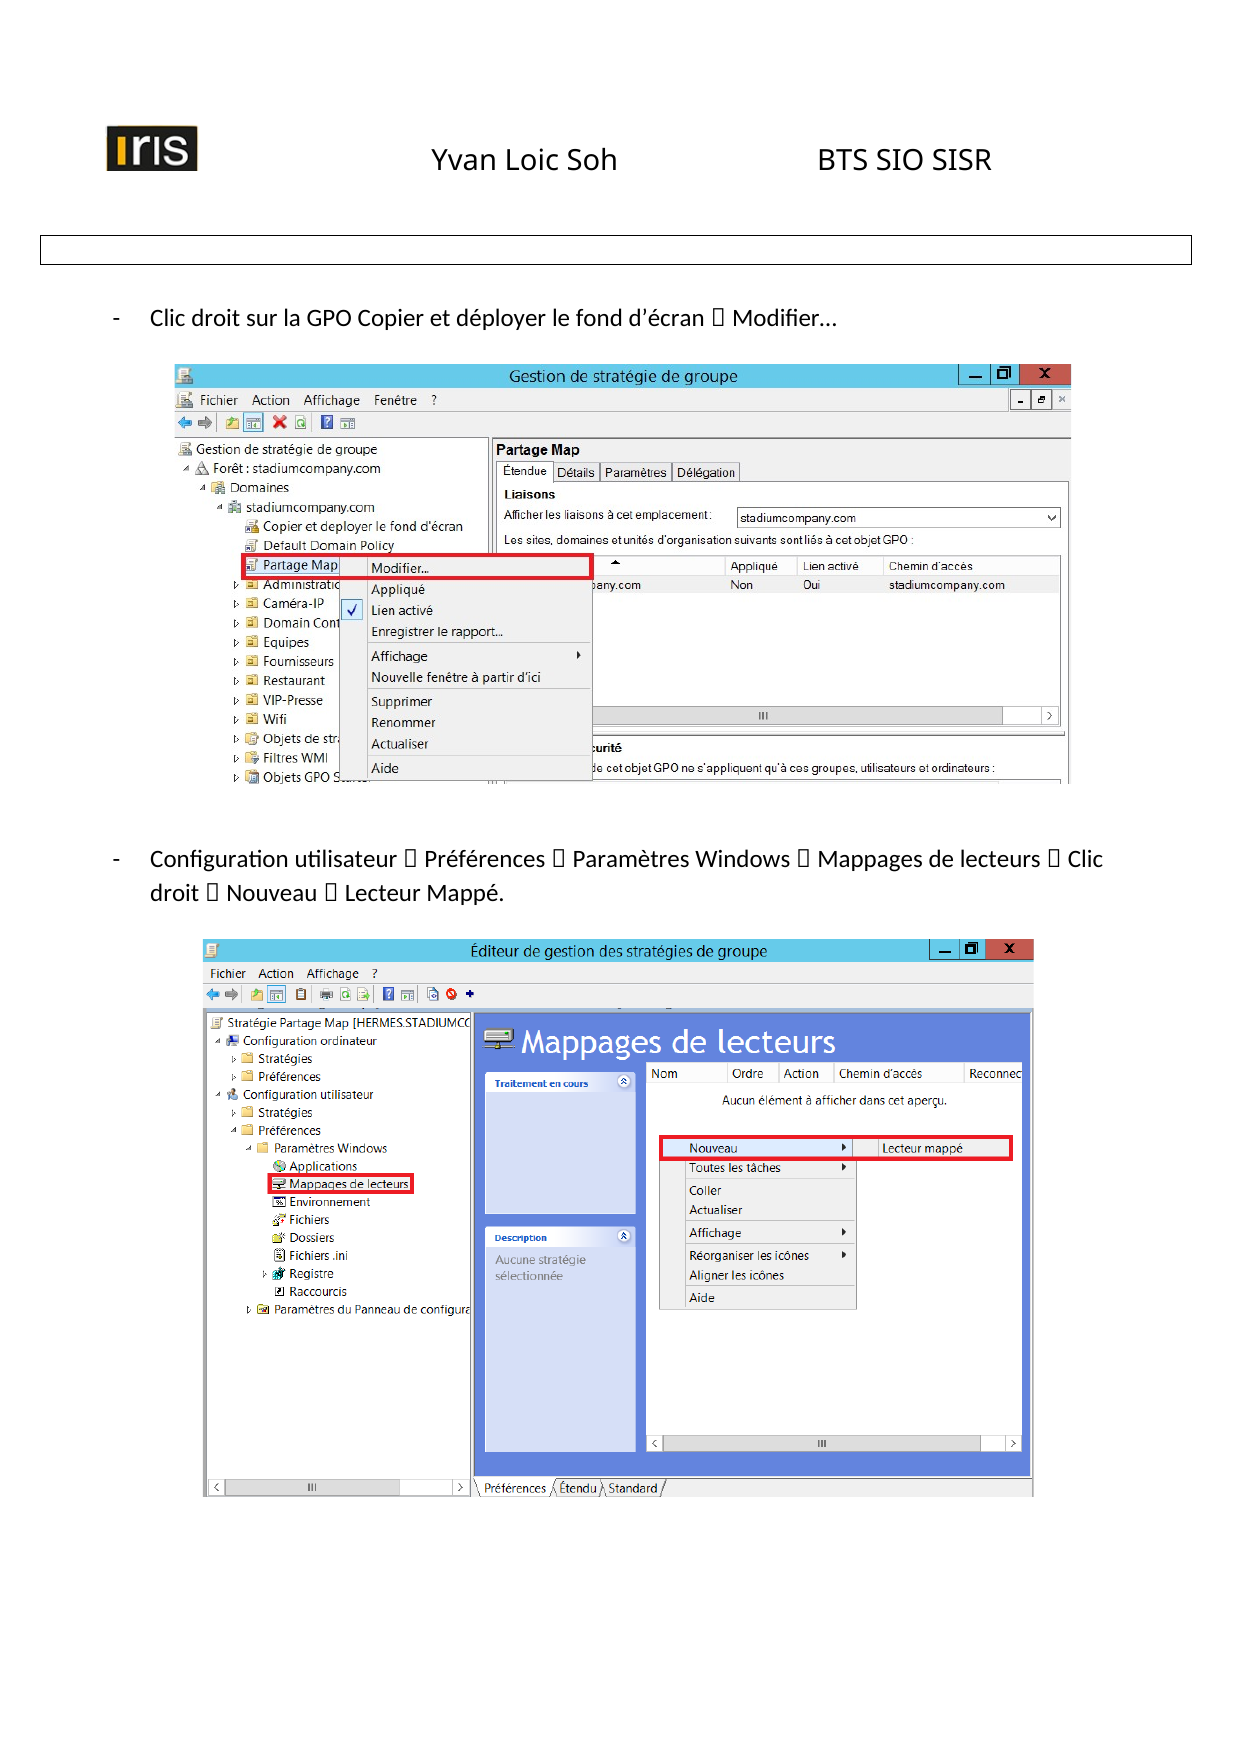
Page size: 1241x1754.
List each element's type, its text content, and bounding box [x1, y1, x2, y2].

picture [202, 939, 1034, 1497]
picture [174, 364, 1072, 784]
list Configuration utilisateur  Préférences  Paramètres Windows  Mappages de lecteurs  Clic droit  Nouveau  Lecteur Mappé. [112, 841, 1140, 909]
picture [52, 107, 240, 171]
list Clic droit sur la GPO Copier et déployer le fond d’écran  Modifier… [112, 299, 1188, 333]
